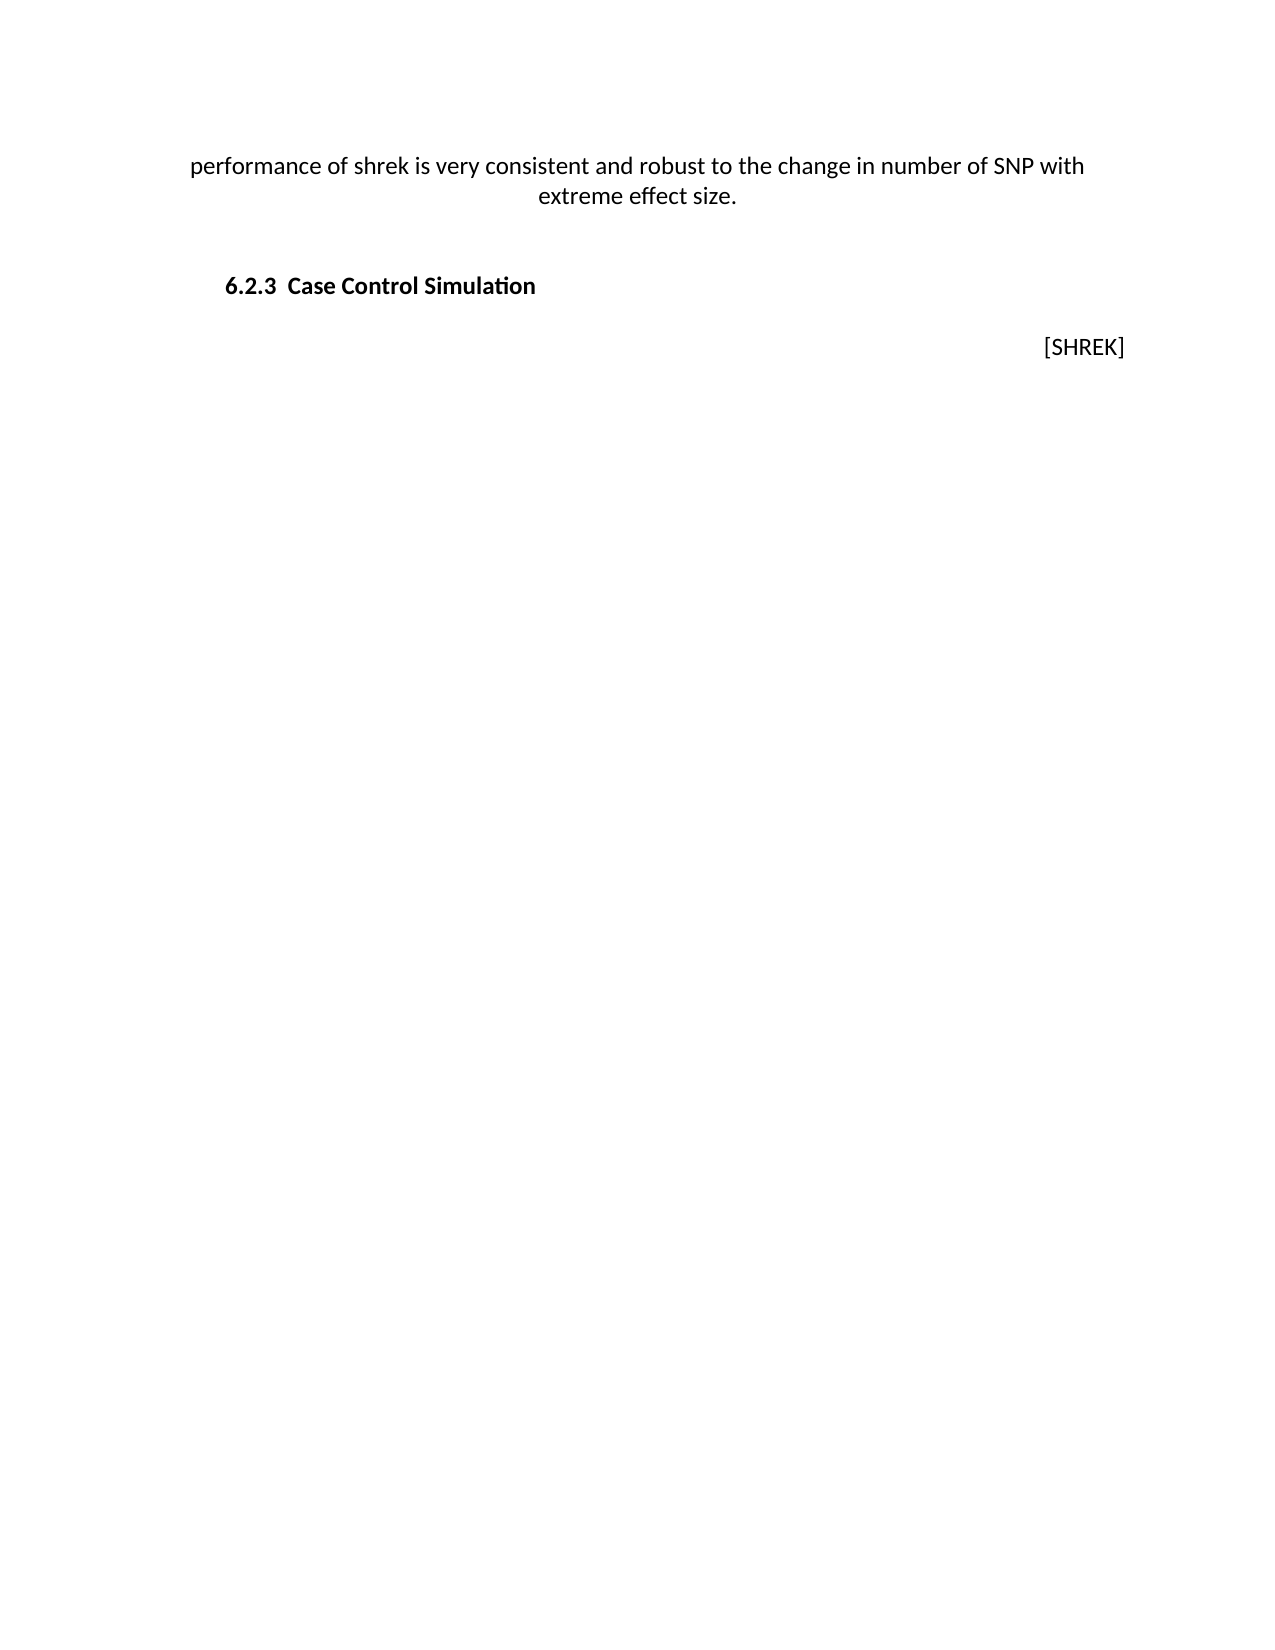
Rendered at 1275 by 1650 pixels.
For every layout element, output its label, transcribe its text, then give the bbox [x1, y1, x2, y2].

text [150, 150, 1125, 211]
subtitle 6.2.3 Case Control Simulation [150, 270, 1125, 301]
text [SHREK] [GCTA] [150, 331, 1125, 362]
